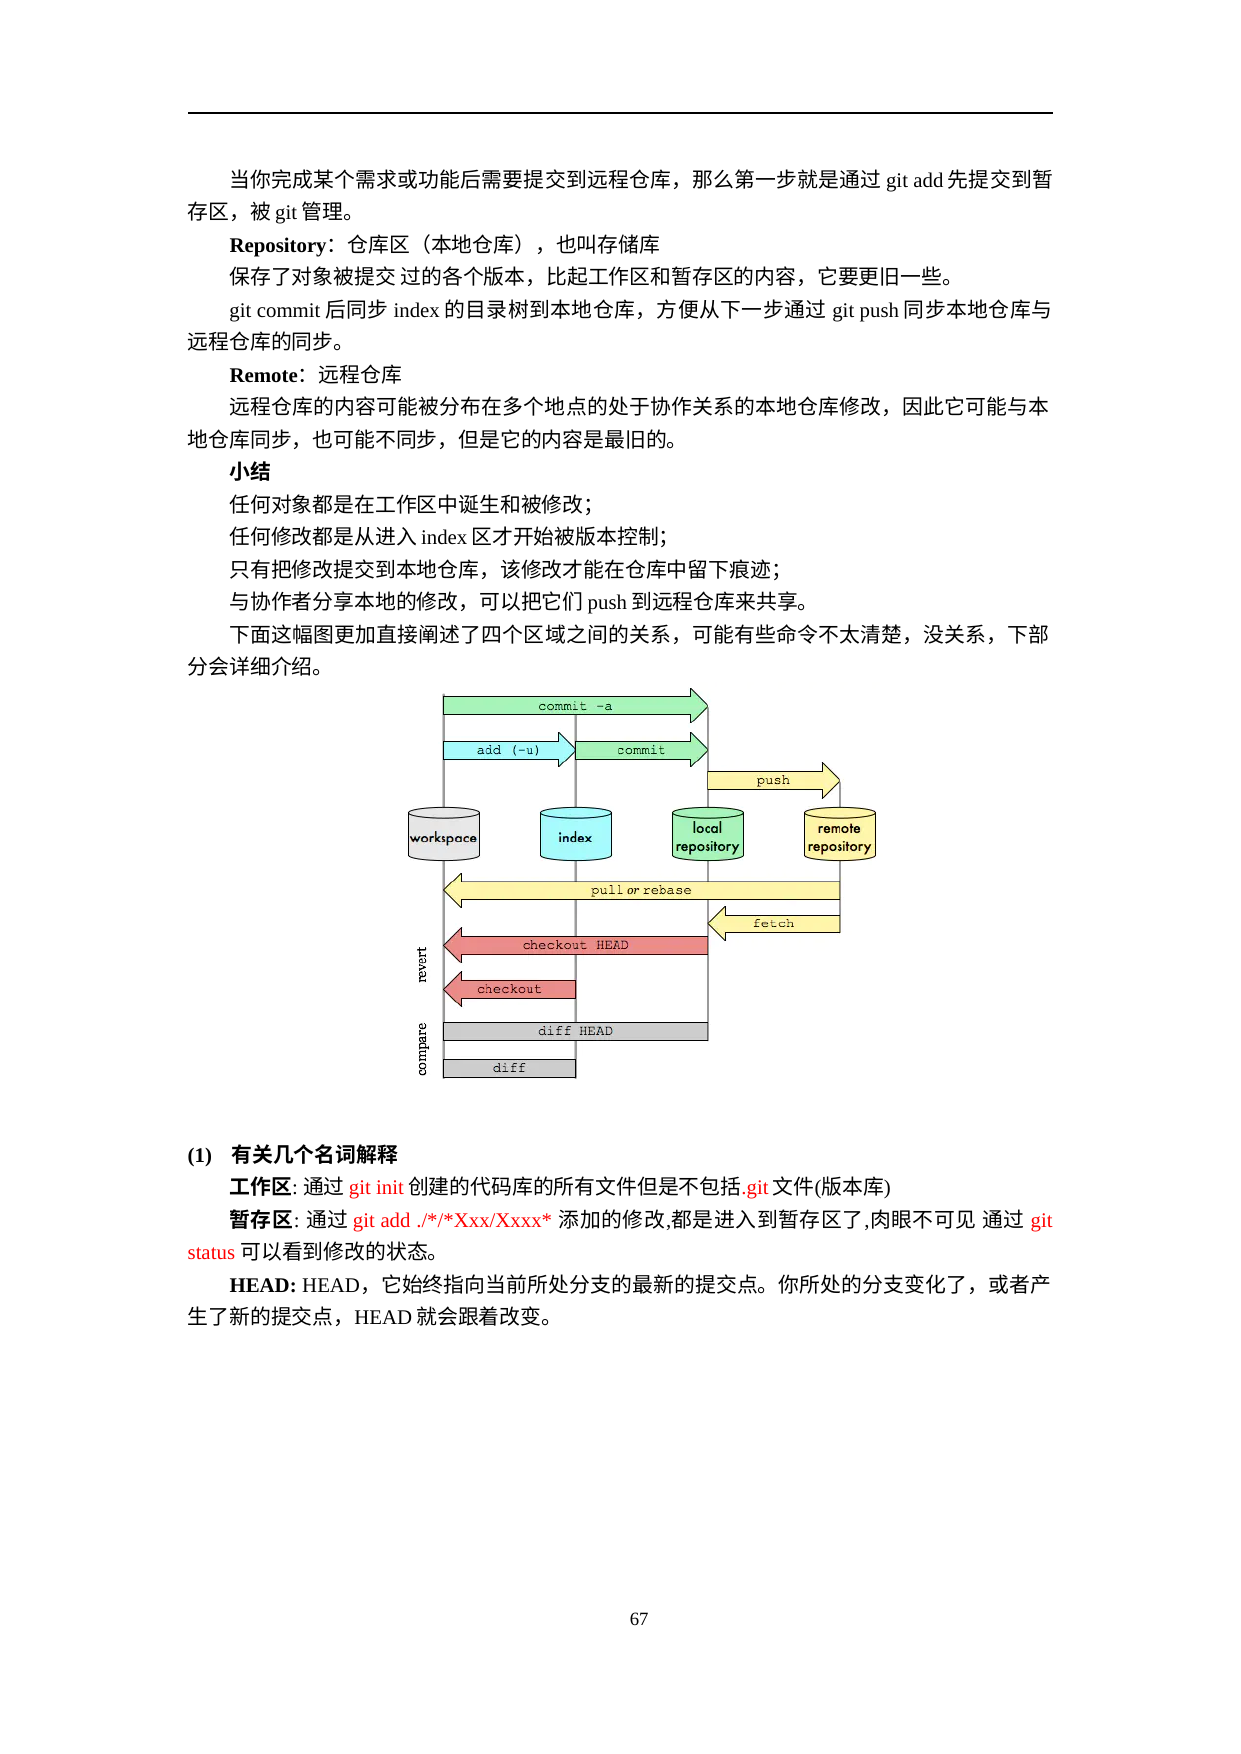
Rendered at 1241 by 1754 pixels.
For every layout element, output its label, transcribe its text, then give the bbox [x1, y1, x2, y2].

text Repository：仓库区（本地仓库），也叫存储库 [187, 227, 1053, 259]
text 任何修改都是从进入index区才开始被版本控制； [187, 519, 1053, 552]
text Remote：远程仓库 [187, 357, 1053, 389]
text 暂存区: 通过git add ./*/*Xxx/Xxxx* 添加的修改,都是进入到暂存区了,肉眼不可见 通过 git status 可以看到修改的状态。 [187, 1202, 1053, 1267]
subtitle 有关几个名词解释 [187, 1137, 1053, 1169]
text HEAD: HEAD，它始终指向当前所处分支的最新的提交点。你所处的分支变化了，或者产生了新的提交点，HEAD就会跟着改变。 [187, 1267, 1053, 1332]
text git commit后同步index的目录树到本地仓库，方便从下一步通过git push同步本地仓库与远程仓库的同步。 [187, 292, 1053, 357]
text 与协作者分享本地的修改，可以把它们push到远程仓库来共享。 [187, 584, 1053, 617]
text 远程仓库的内容可能被分布在多个地点的处于协作关系的本地仓库修改，因此它可能与本地仓库同步，也可能不同步，但是它的内容是最旧的。 [187, 389, 1053, 454]
text 下面这幅图更加直接阐述了四个区域之间的关系，可能有些命令不太清楚，没关系，下部分会详细介绍。 [187, 617, 1053, 682]
text 工作区: 通过git init创建的代码库的所有文件但是不包括.git文件(版本库) [187, 1169, 1053, 1202]
text 保存了对象被提交 过的各个版本，比起工作区和暂存区的内容，它要更旧一些。 [187, 259, 1053, 292]
text 任何对象都是在工作区中诞生和被修改； [187, 487, 1053, 519]
picture [398, 682, 884, 1083]
text 当你完成某个需求或功能后需要提交到远程仓库，那么第一步就是通过git add先提交到暂存区，被git管理。 [187, 162, 1053, 227]
text 只有把修改提交到本地仓库，该修改才能在仓库中留下痕迹； [187, 552, 1053, 584]
text 小结 [187, 454, 1053, 487]
